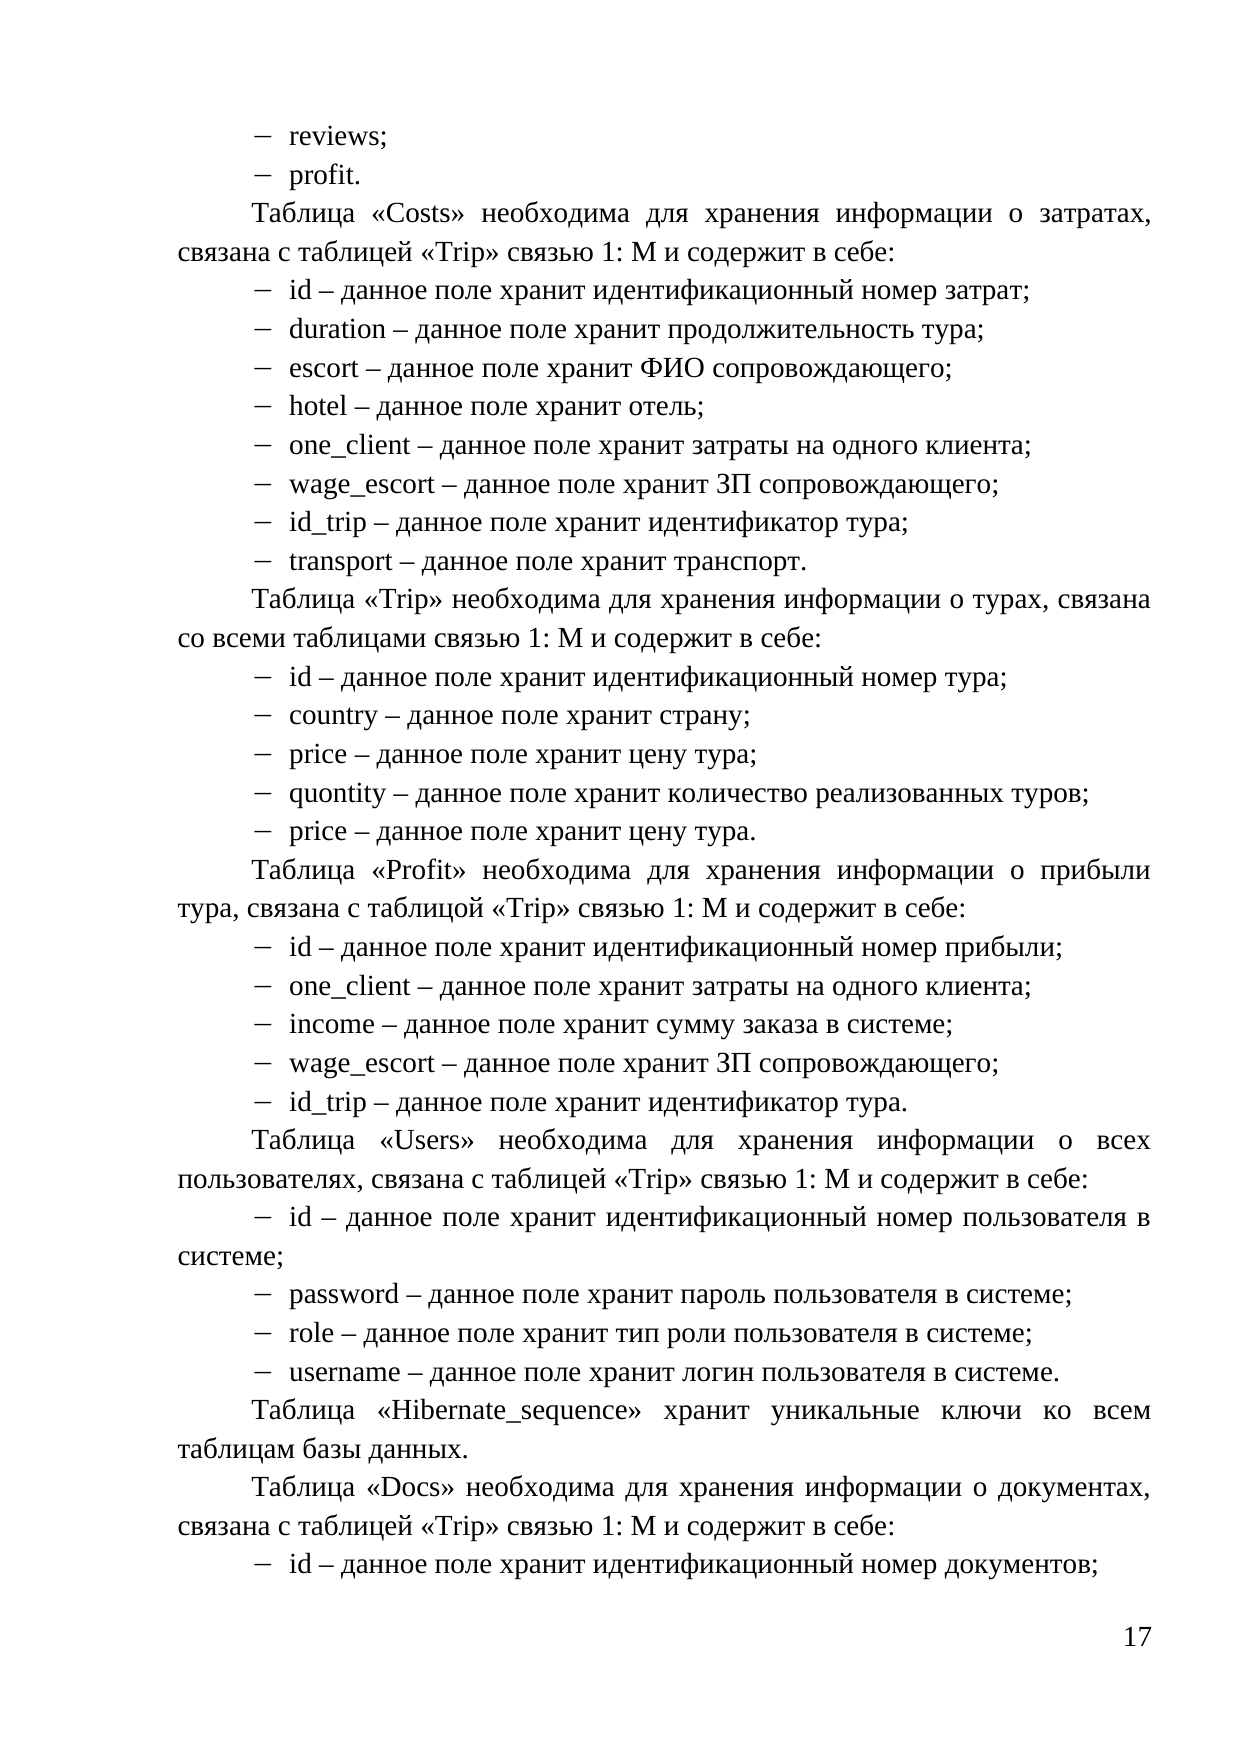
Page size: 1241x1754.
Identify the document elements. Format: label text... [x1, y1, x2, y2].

text Таблица «Hibernate_sequence» хранит уникальные ключи ко всем таблицам базы данных. [177, 1392, 1152, 1464]
list −id – данное поле хранит идентификационный номер документов; [177, 1547, 1152, 1580]
text Таблица «Docs» необходима для хранения информации о документах, связана с таблицей «Trip» связью 1: М и содержит в себе: [177, 1469, 1152, 1542]
list −transport – данное поле хранит транспорт. [251, 543, 1152, 577]
list −wage_escort – данное поле хранит ЗП сопровождающего; [251, 466, 1152, 499]
list −one_client – данное поле хранит затраты на одного клиента; [251, 968, 1152, 1001]
list −reviews; [251, 118, 1152, 152]
list −duration – данное поле хранит продолжительность тура; [251, 311, 1152, 345]
list −country – данное поле хранит страну; [251, 697, 1152, 731]
text Таблица «Costs» необходима для хранения информации o затратах, связана с таблицей «Trip» связью 1: М и содержит в себе: [177, 195, 1152, 267]
list −hotel – данное поле хранит отель; [251, 388, 1152, 422]
list −id_trip – данное поле хранит идентификатор тура. [251, 1084, 1152, 1117]
list −price – данное поле хранит цену тура; [251, 736, 1152, 770]
list −id – данное поле хранит идентификационный номер пользователя в системе; [177, 1199, 1152, 1272]
list −price – данное поле хранит цену тура. [251, 813, 1152, 847]
list −username – данное поле хранит логин пользователя в системе. [177, 1354, 1152, 1387]
list −password – данное поле хранит пароль пользователя в системе; [177, 1277, 1152, 1310]
list −income – данное поле хранит сумму заказа в системе; [251, 1006, 1152, 1040]
text Таблица «Users» необходима для хранения информации о всех пользователях, связана с таблицей «Trip» связью 1: М и содержит в себе: [177, 1122, 1152, 1194]
text Таблица «Profit» необходима для хранения информации о прибыли тура, связана с таблицой «Trip» связью 1: М и содержит в себе: [177, 852, 1152, 924]
list −quontity – данное поле хранит количество реализованных туров; [251, 775, 1152, 808]
list −id_trip – данное поле хранит идентификатор тура; [251, 504, 1152, 538]
list −role – данное поле хранит тип роли пользователя в системе; [177, 1315, 1152, 1349]
list −escort – данное поле хранит ФИО сопровождающего; [251, 350, 1152, 383]
list −one_client – данное поле хранит затраты на одного клиента; [251, 427, 1152, 461]
list −profit. [251, 157, 1152, 190]
list −id – данное поле хранит идентификационный номер затрат; [251, 272, 1152, 306]
list −wage_escort – данное поле хранит ЗП сопровождающего; [251, 1045, 1152, 1079]
text Таблица «Trip» необходима для хранения информации о турах, связана со всеми таблицами связью 1: М и содержит в себе: [177, 582, 1152, 654]
list −id – данное поле хранит идентификационный номер тура; [251, 659, 1152, 692]
list −id – данное поле хранит идентификационный номер прибыли; [251, 929, 1152, 963]
